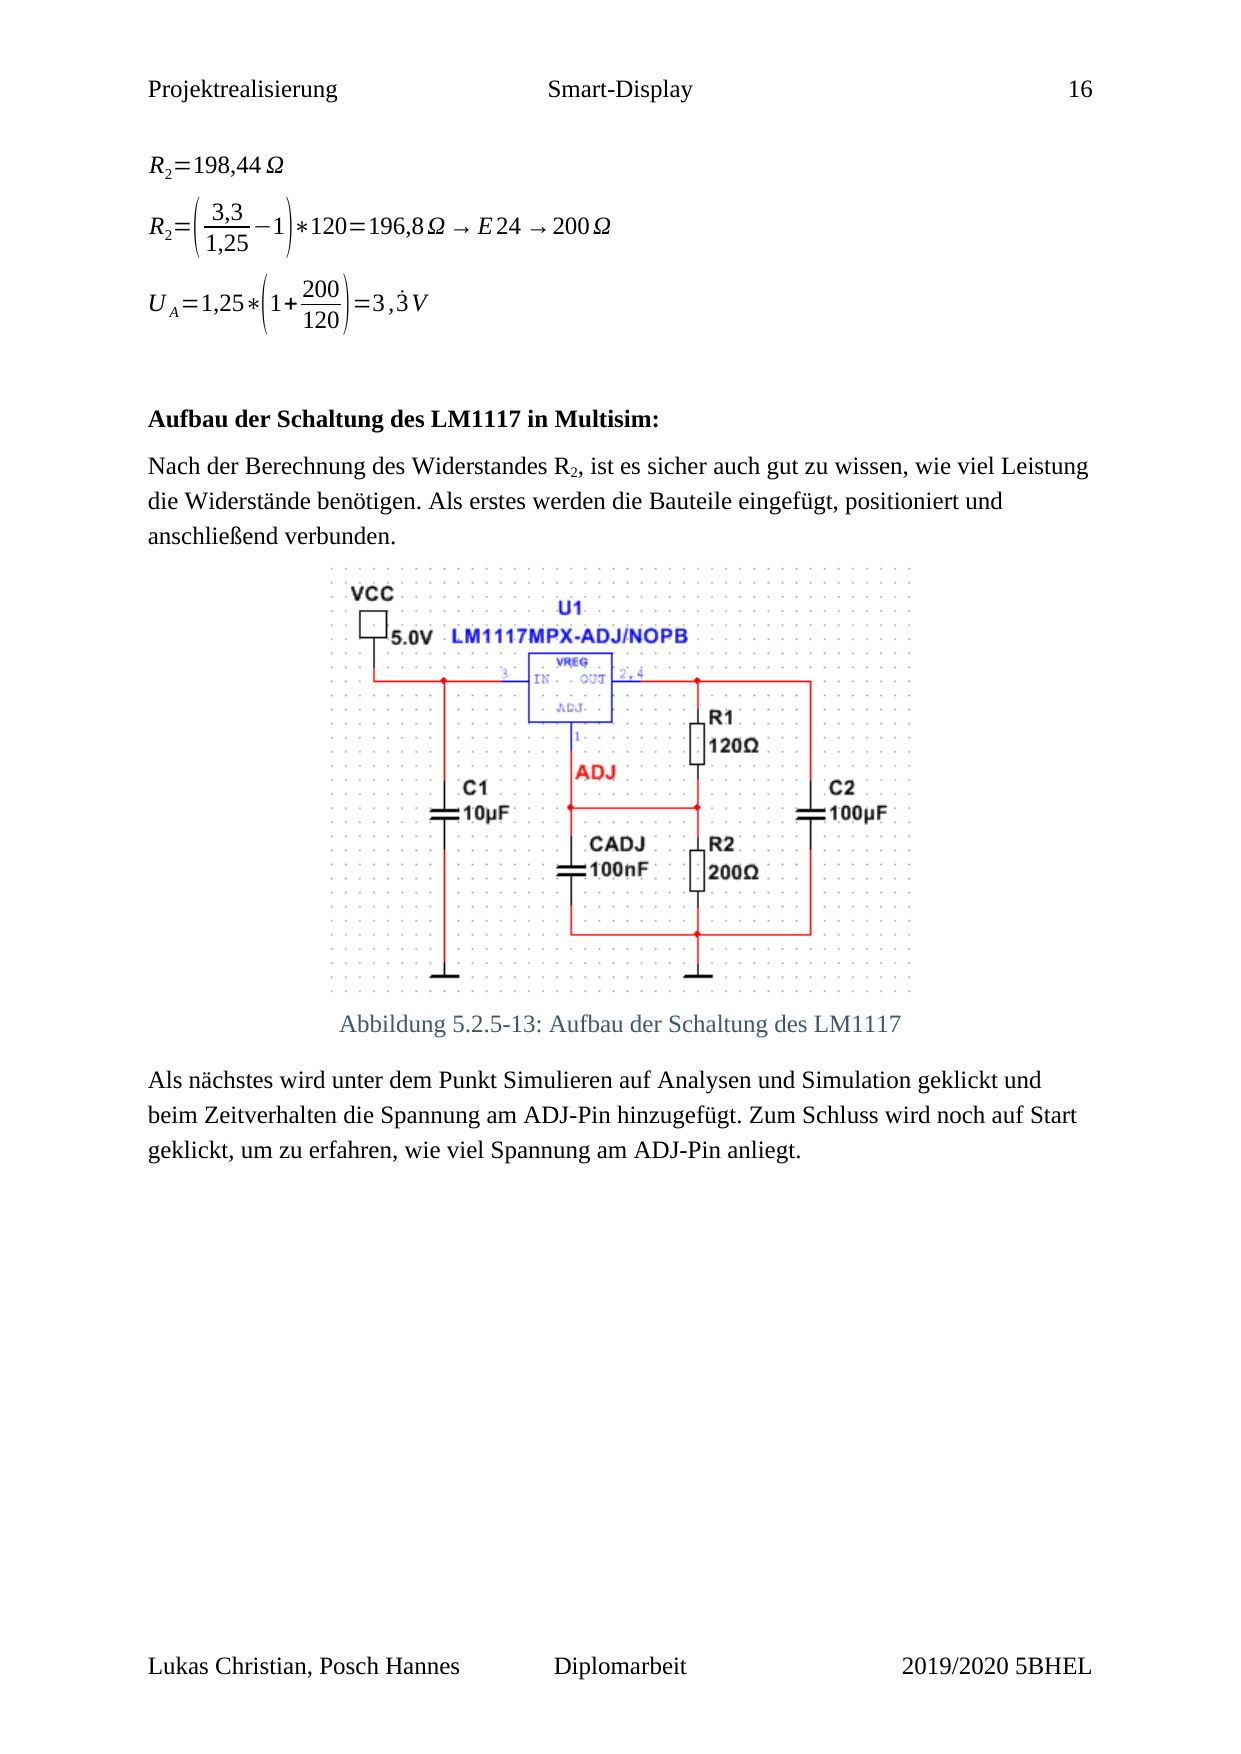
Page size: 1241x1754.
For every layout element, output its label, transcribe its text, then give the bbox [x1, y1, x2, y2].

text Nach der Berechnung des Widerstandes R2, ist es sicher auch gut zu wissen, wie viel Leistung die Widerstände benötigen. Als erstes werden die Bauteile eingefügt, positioniert und anschließend verbunden. [148, 445, 1093, 550]
text Als nächstes wird unter dem Punkt Simulieren auf Analysen und Simulation geklickt und beim Zeitverhalten die Spannung am ADJ-Pin hinzugefügt. Zum Schluss wird noch auf Start geklickt, um zu erfahren, wie viel Spannung am ADJ-Pin anliegt. [148, 1059, 1093, 1164]
picture [325, 562, 915, 997]
text Aufbau der Schaltung des LM1117 in Multisim: [148, 398, 1093, 433]
